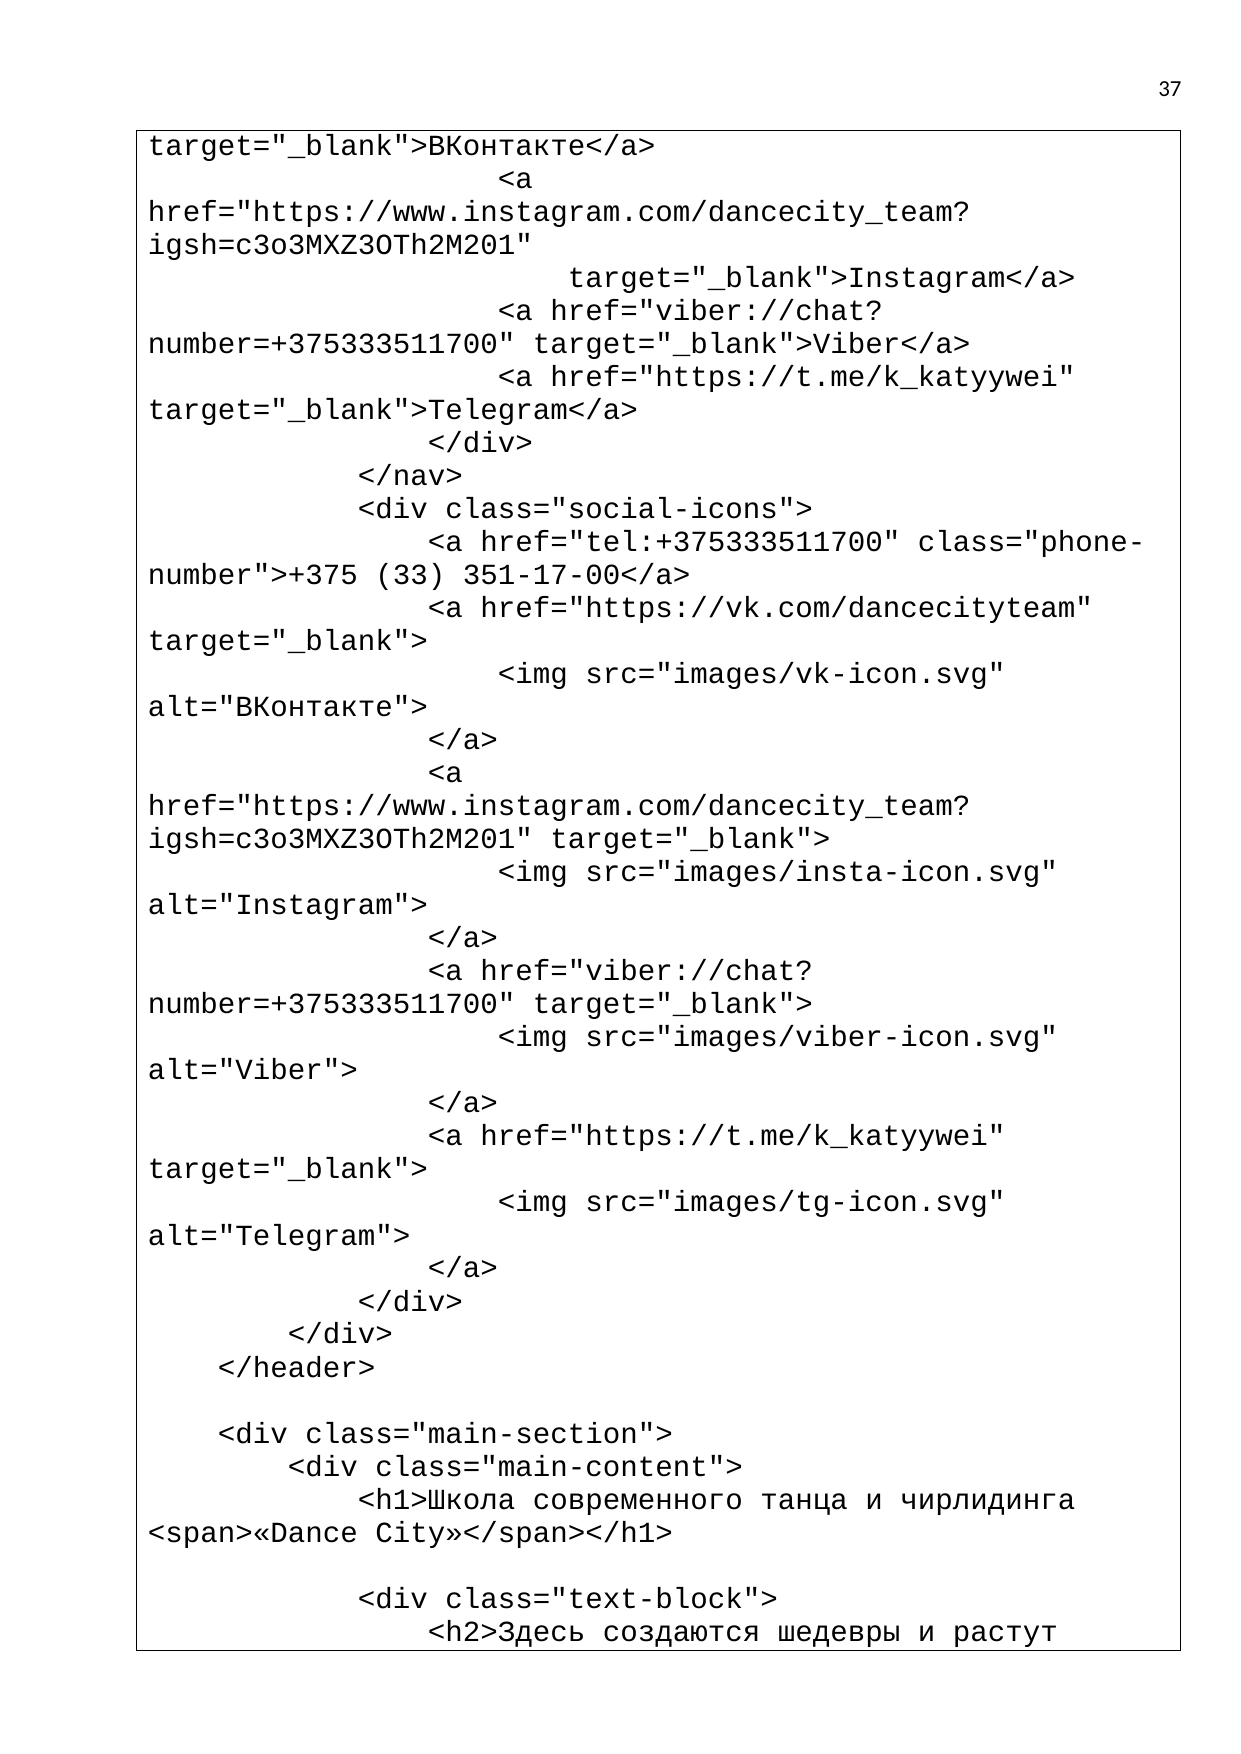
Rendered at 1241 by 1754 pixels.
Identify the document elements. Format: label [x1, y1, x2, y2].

table_header [137, 131, 1180, 1650]
